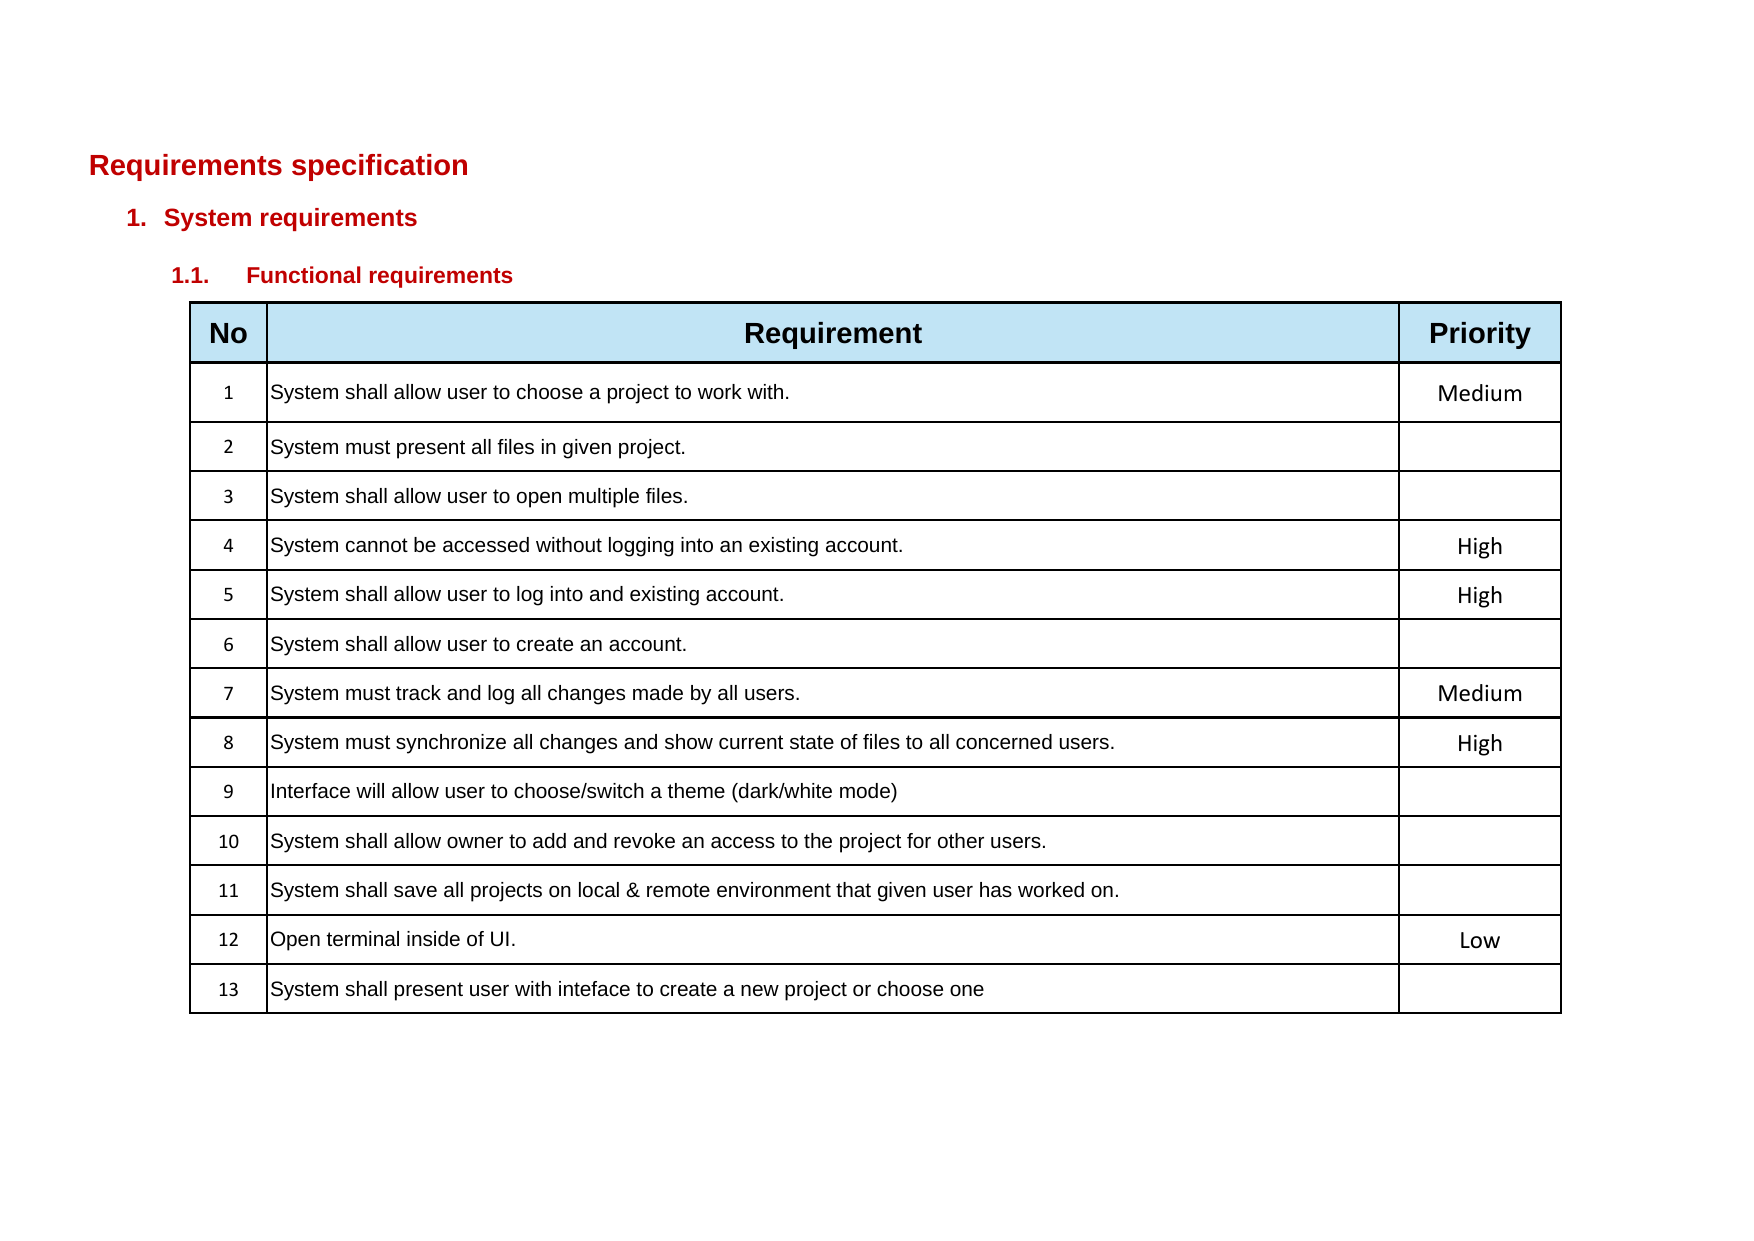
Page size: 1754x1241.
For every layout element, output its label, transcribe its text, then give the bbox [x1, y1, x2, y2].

table_cell System must present all files in given project. [268, 423, 1398, 470]
table_cell Medium [1400, 364, 1560, 421]
table_header Priority [1400, 304, 1560, 361]
table_cell System must track and log all changes made by all users. [268, 669, 1398, 716]
table_cell [1400, 817, 1560, 864]
text Requirements specification [88, 148, 1665, 181]
table_cell System shall allow user to log into and existing account. [268, 571, 1398, 618]
table_cell System shall allow user to choose a project to work with. [268, 364, 1398, 421]
table_cell 9 [191, 768, 266, 815]
table_cell Interface will allow user to choose/switch a theme (dark/white mode) [268, 768, 1398, 815]
table_header Requirement [268, 304, 1398, 361]
table_cell Medium [1400, 669, 1560, 716]
table_header No [191, 304, 266, 361]
table_cell System shall save all projects on local & remote environment that given user has worked on. [268, 866, 1398, 913]
table_cell 6 [191, 620, 266, 667]
table_cell 11 [191, 866, 266, 913]
table_cell System shall allow user to open multiple files. [268, 472, 1398, 519]
table_cell [1400, 866, 1560, 913]
table_cell System must synchronize all changes and show current state of files to all concerned users. [268, 719, 1398, 766]
table_cell 4 [191, 521, 266, 569]
table_cell System shall allow user to create an account. [268, 620, 1398, 667]
table_cell Low [1400, 916, 1560, 963]
table_cell [1400, 423, 1560, 470]
table_cell System shall allow owner to add and revoke an access to the project for other users. [268, 817, 1398, 864]
table_cell 7 [191, 669, 266, 716]
table_cell [1400, 768, 1560, 815]
table_cell [1400, 472, 1560, 519]
list Functional requirements [171, 262, 1665, 289]
table_cell 2 [191, 423, 266, 470]
table_cell High [1400, 521, 1560, 569]
table_cell [1400, 965, 1560, 1012]
table_cell High [1400, 719, 1560, 766]
table_cell 10 [191, 817, 266, 864]
table_cell Open terminal inside of UI. [268, 916, 1398, 963]
table_cell 12 [191, 916, 266, 963]
table_cell 3 [191, 472, 266, 519]
list System requirements [126, 203, 1665, 232]
table_cell System cannot be accessed without logging into an existing account. [268, 521, 1398, 569]
table_cell High [1400, 571, 1560, 618]
table_cell 8 [191, 719, 266, 766]
table_cell 13 [191, 965, 266, 1012]
table_cell [1400, 620, 1560, 667]
table_cell System shall present user with inteface to create a new project or choose one [268, 965, 1398, 1012]
table_cell 5 [191, 571, 266, 618]
table_cell 1 [191, 364, 266, 421]
